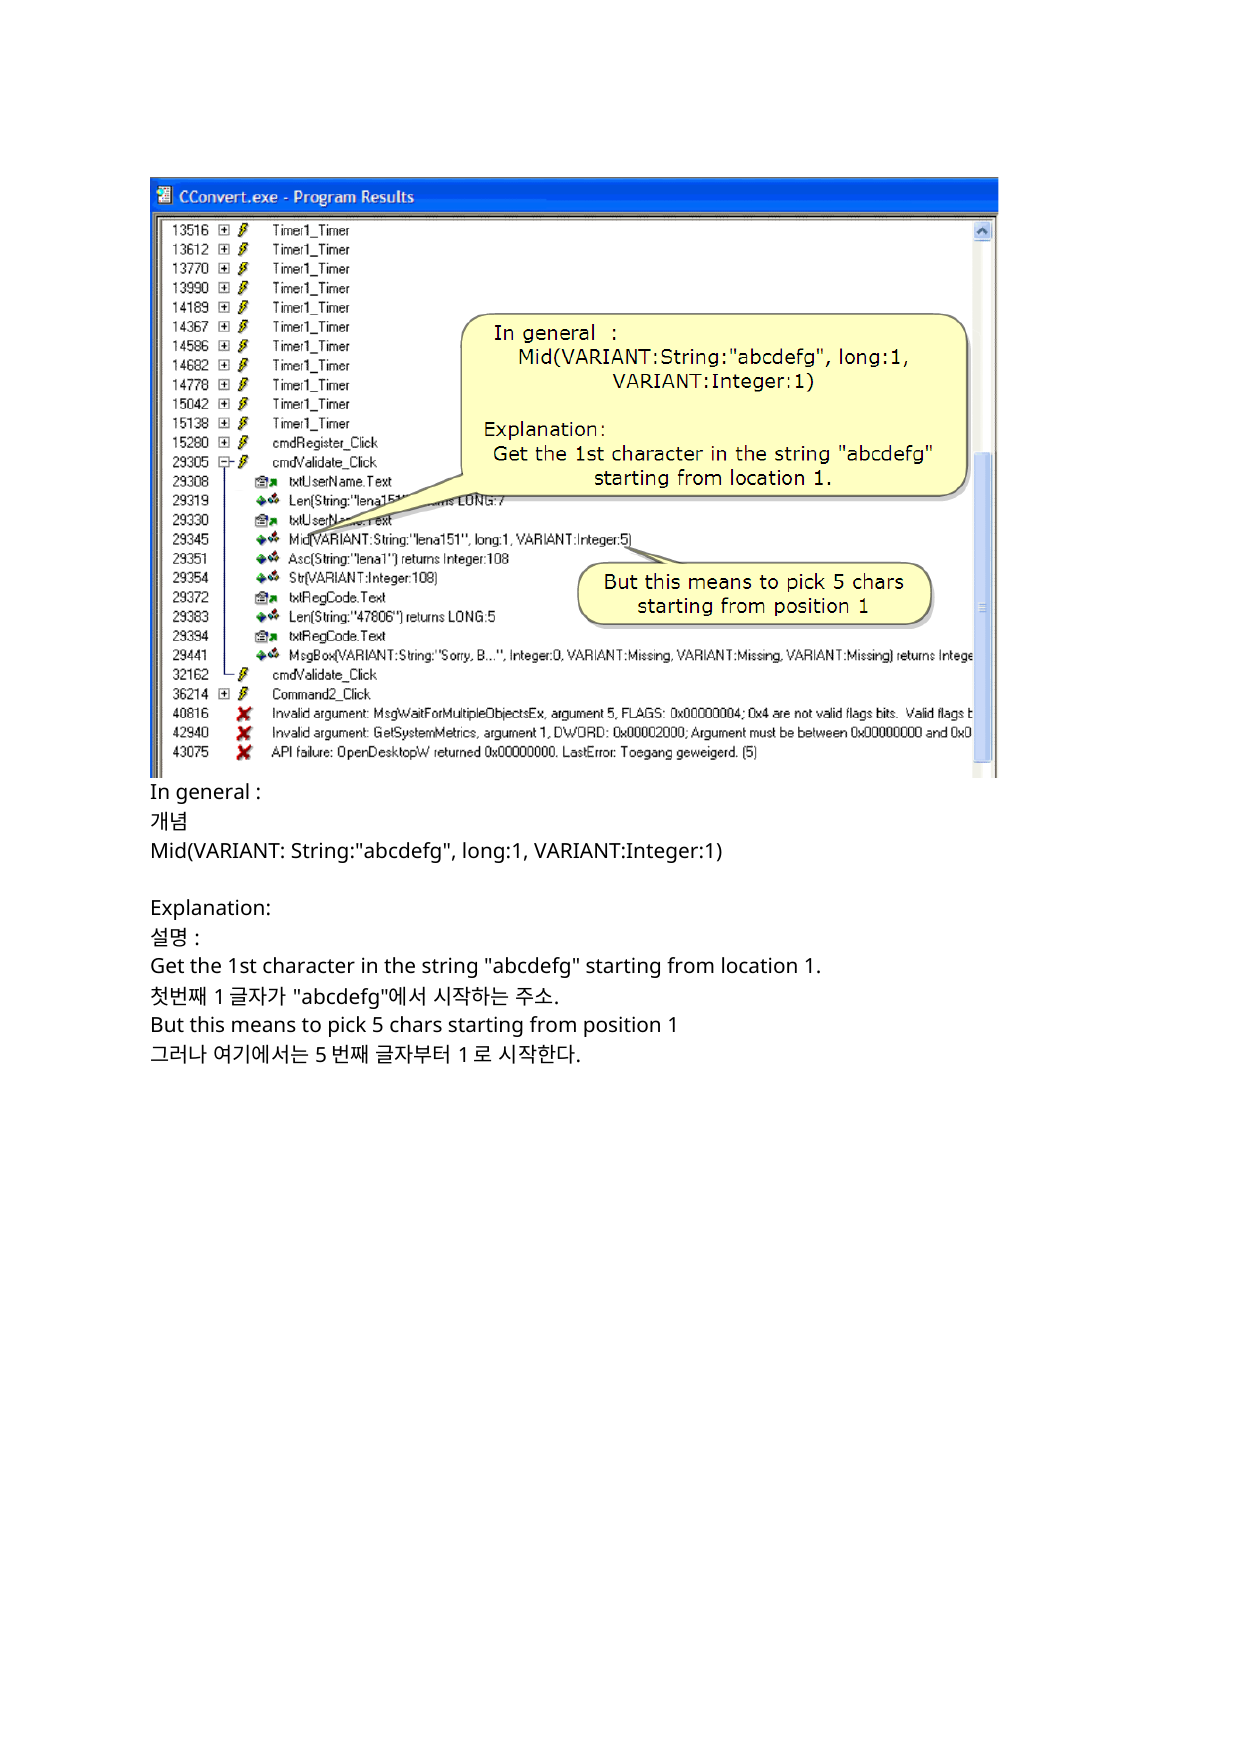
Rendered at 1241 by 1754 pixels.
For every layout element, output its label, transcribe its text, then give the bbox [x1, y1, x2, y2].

text In general : [150, 777, 1090, 806]
text Mid(VARIANT: String:"abcdefg", long:1, VARIANT:Integer:1) [150, 836, 1090, 864]
text 첫번째 1글자가 "abcdefg"에서 시작하는 주소. [150, 980, 1090, 1010]
text Explanation: [150, 893, 1090, 921]
text 그러나 여기에서는 5번째 글자부터 1로 시작한다. [150, 1039, 1090, 1069]
text 설명 : [150, 921, 1090, 951]
text But this means to pick 5 chars starting from position 1 [150, 1010, 1090, 1039]
text Get the 1st character in the string "abcdefg" starting from location 1. [150, 951, 1090, 980]
picture [150, 177, 999, 778]
text 개념 [150, 806, 1090, 836]
